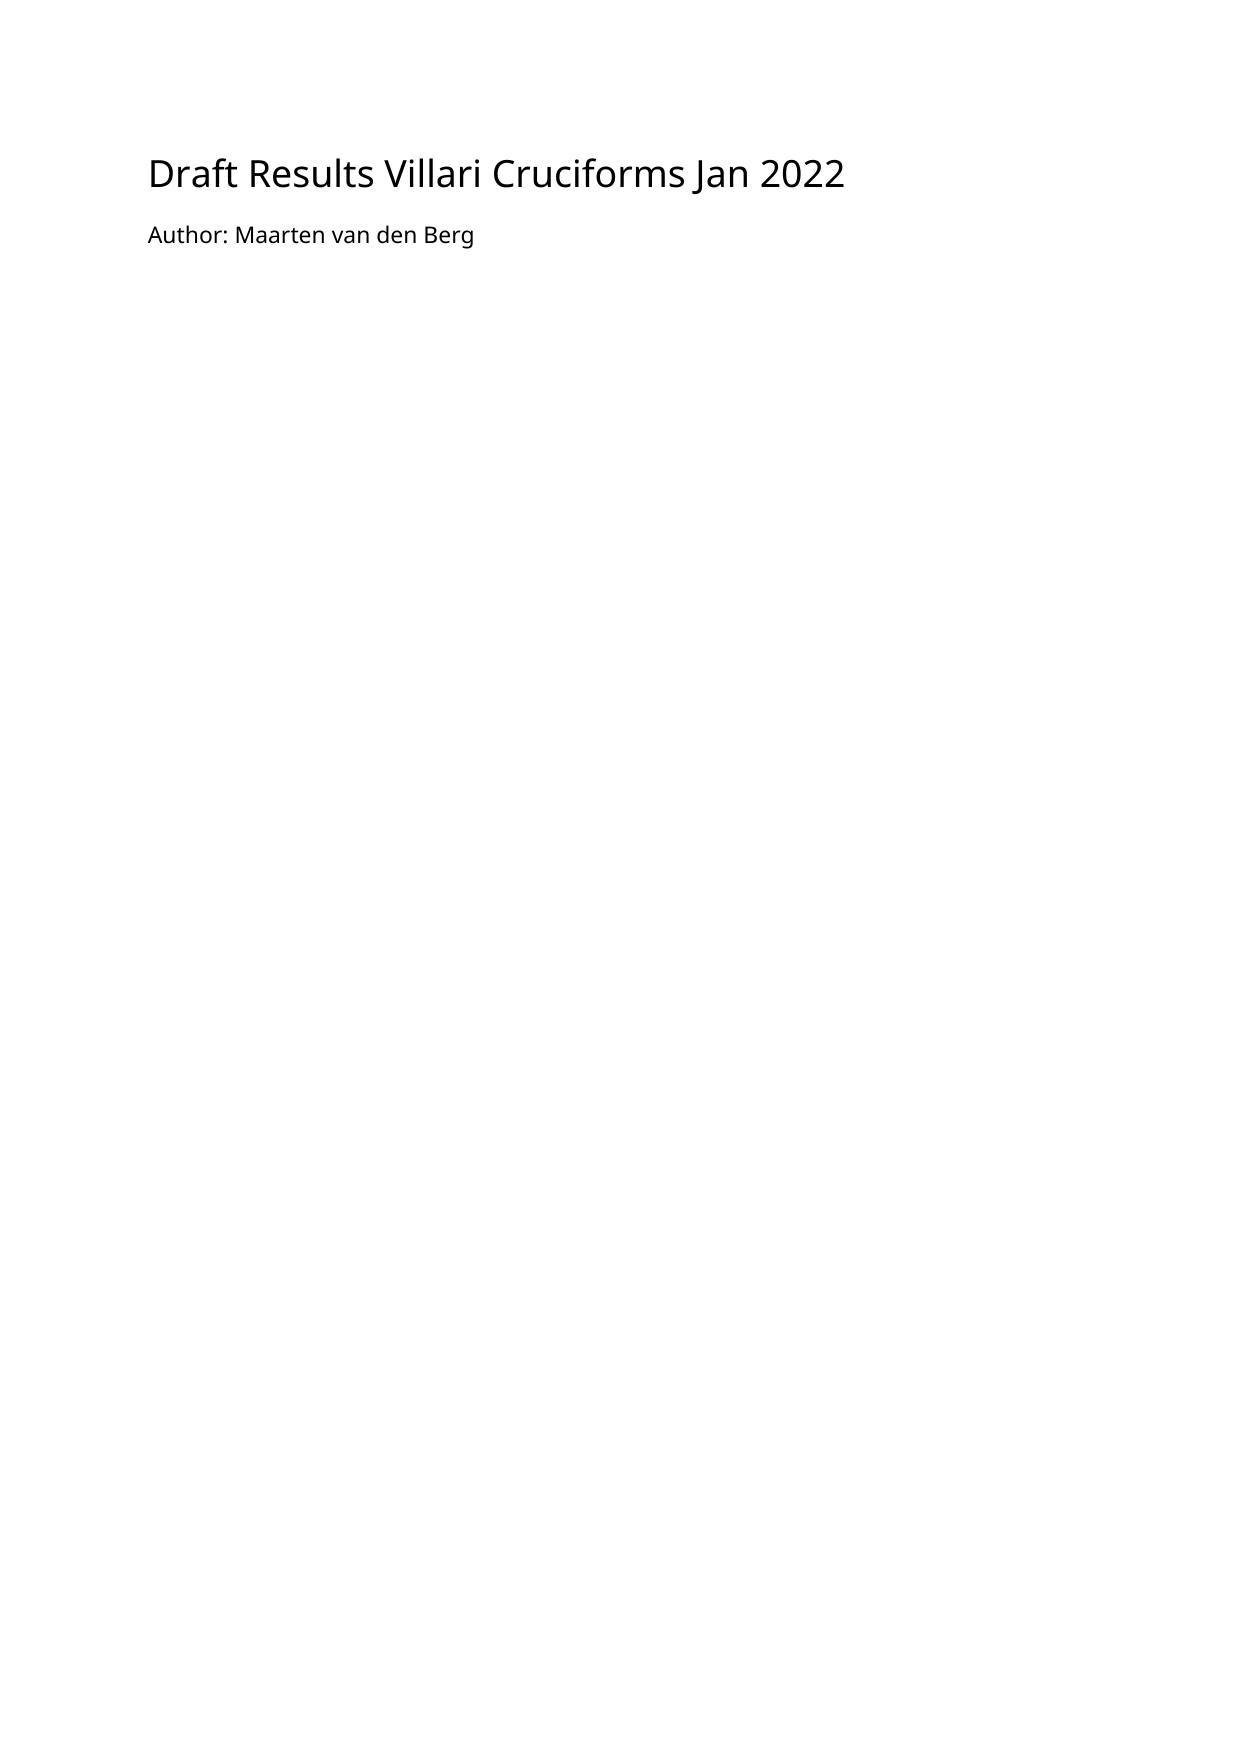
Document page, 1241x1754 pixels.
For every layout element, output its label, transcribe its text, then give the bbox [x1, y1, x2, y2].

text Author: Maarten van den Berg [148, 219, 1093, 251]
text Draft Results Villari Cruciforms Jan 2022 [148, 148, 1093, 199]
